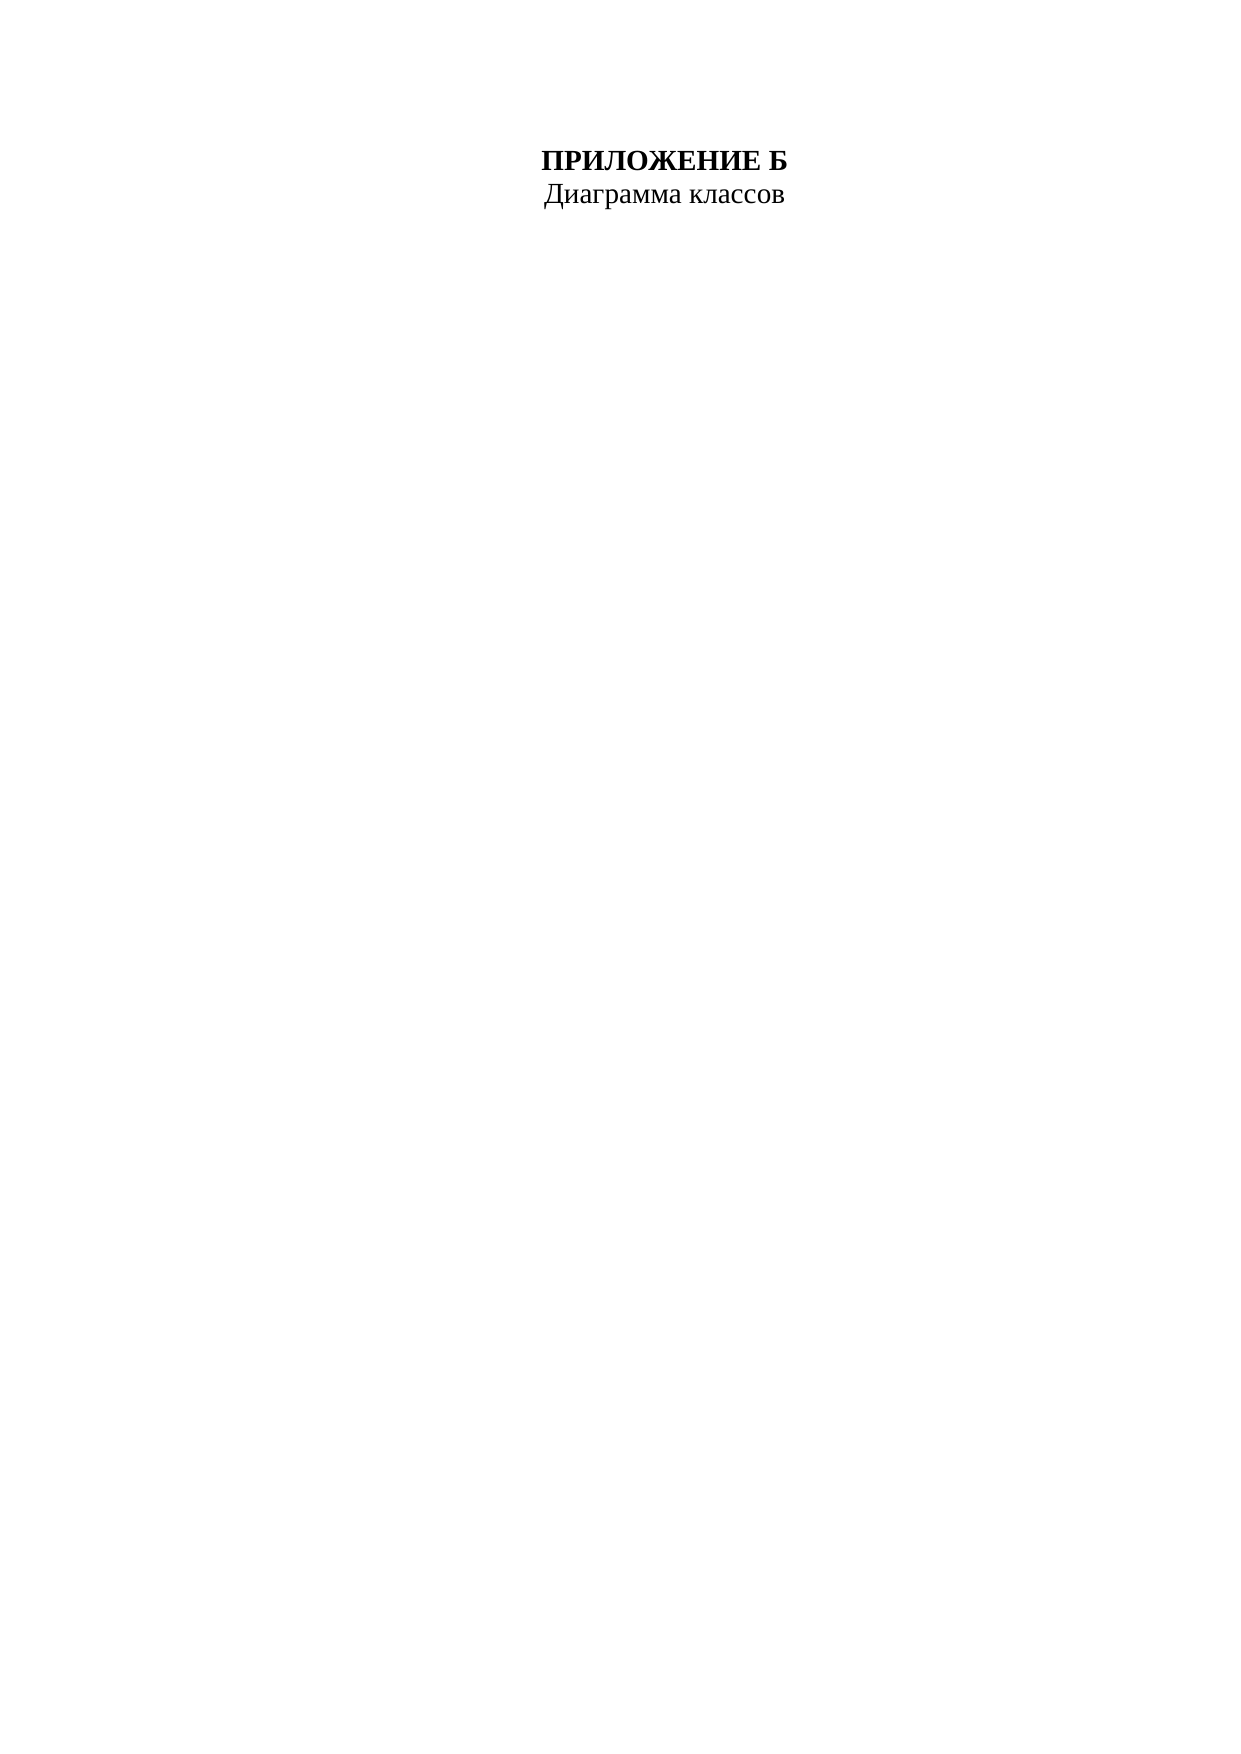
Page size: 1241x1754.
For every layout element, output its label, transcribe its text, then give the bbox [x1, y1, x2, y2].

subtitle ПРИЛОЖЕНИЕ Б [177, 143, 1152, 177]
text Диаграмма классов [177, 177, 1152, 210]
